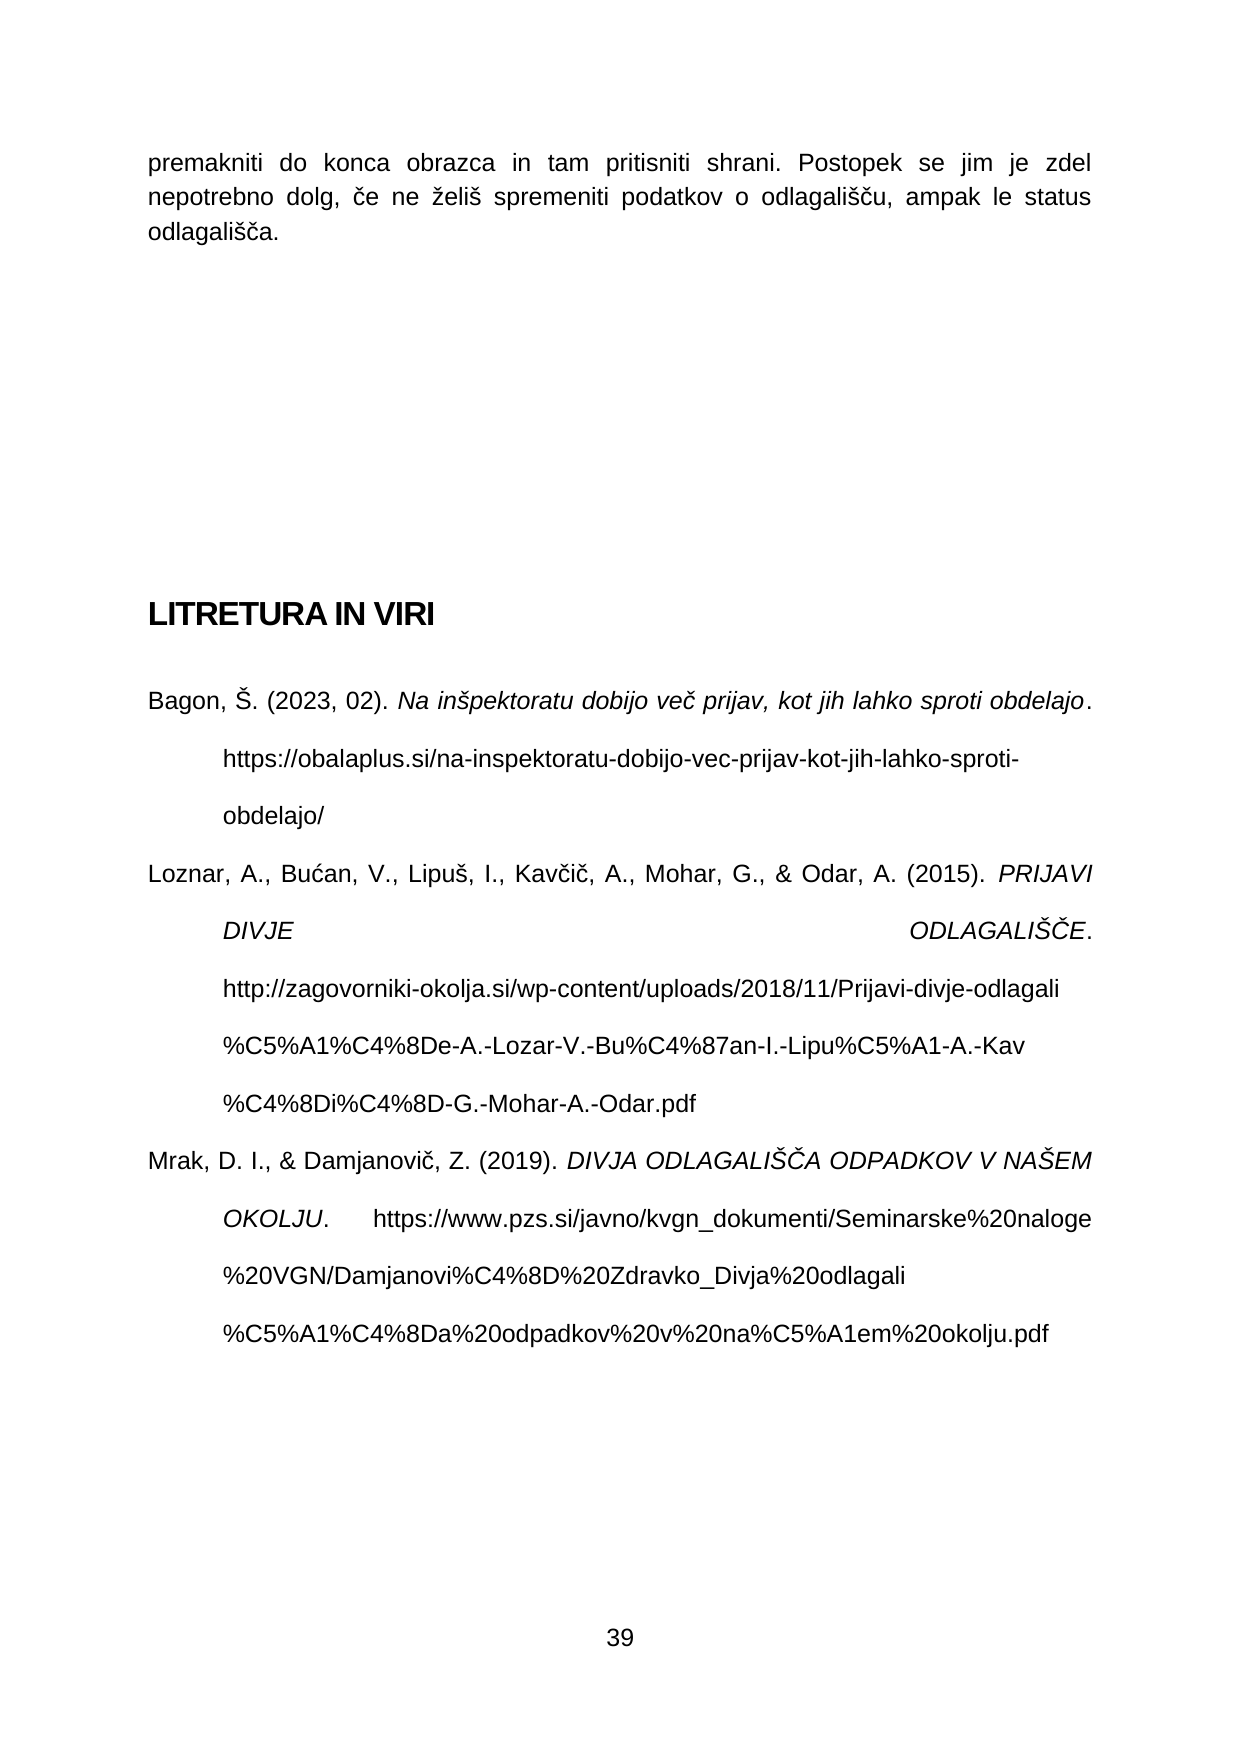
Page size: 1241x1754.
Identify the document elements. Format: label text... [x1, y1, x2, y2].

text Mrak, D. I., & Damjanovič, Z. (2019). DIVJA ODLAGALIŠČA ODPADKOV V NAŠEM OKOLJU. https://www.pzs.si/javno/kvgn_dokumenti/Seminarske%20naloge%20VGN/Damjanovi%C4%8D%20Zdravko_Divja%20odlagali%C5%A1%C4%8Da%20odpadkov%20v%20na%C5%A1em%20okolju.pdf [148, 1146, 1093, 1347]
text Bagon, Š. (2023, 02). Na inšpektoratu dobijo več prijav, kot jih lahko sproti obdelajo. https://obalaplus.si/na-inspektoratu-dobijo-vec-prijav-kot-jih-lahko-sproti-obdelajo/ [148, 686, 1093, 830]
title LITRETURA IN VIRI [148, 594, 1093, 633]
text Loznar, A., Bućan, V., Lipuš, I., Kavčič, A., Mohar, G., & Odar, A. (2015). PRIJAVI DIVJE ODLAGALIŠČE. http://zagovorniki-okolja.si/wp-content/uploads/2018/11/Prijavi-divje-odlagali%C5%A1%C4%8De-A.-Lozar-V.-Bu%C4%87an-I.-Lipu%C5%A1-A.-Kav%C4%8Di%C4%8D-G.-Mohar-A.-Odar.pdf [148, 859, 1093, 1117]
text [148, 148, 1093, 245]
